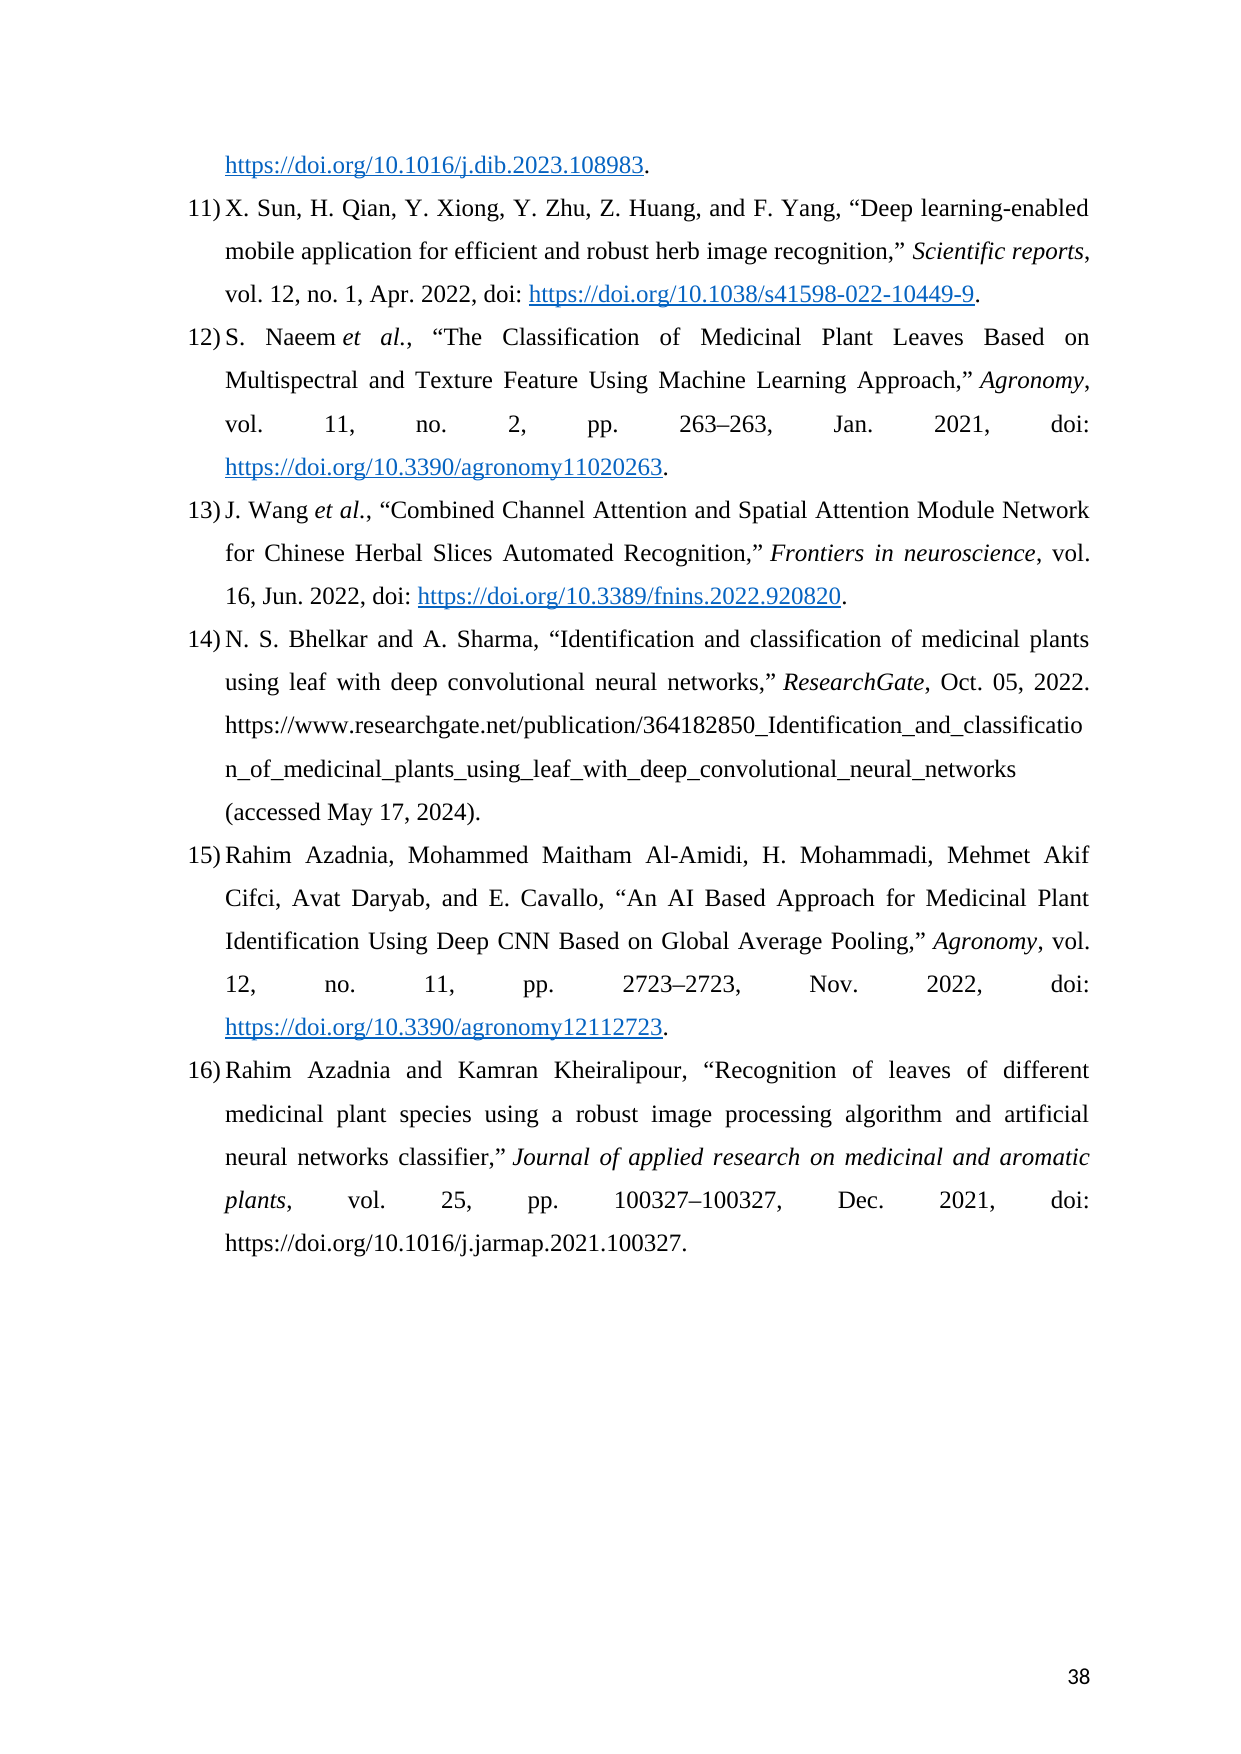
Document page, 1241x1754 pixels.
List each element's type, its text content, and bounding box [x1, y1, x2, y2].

list X. Sun, H. Qian, Y. Xiong, Y. Zhu, Z. Huang, and F. Yang, “Deep learning-enabled mobile application for efficient and robust herb image recognition,” Scientific reports, vol. 12, no. 1, Apr. 2022, doi: https://doi.org/10.1038/s41598-022-10449-9. [187, 193, 1090, 308]
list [187, 150, 1090, 179]
list N. S. Bhelkar and A. Sharma, “Identification and classification of medicinal plants using leaf with deep convolutional neural networks,” ResearchGate, Oct. 05, 2022. https://www.researchgate.net/publication/364182850_Identification_and_classification_of_medicinal_plants_using_leaf_with_deep_convolutional_neural_networks (accessed May 17, 2024). [187, 624, 1090, 826]
list J. Wang et al., “Combined Channel Attention and Spatial Attention Module Network for Chinese Herbal Slices Automated Recognition,” Frontiers in neuroscience, vol. 16, Jun. 2022, doi: https://doi.org/10.3389/fnins.2022.920820. [187, 495, 1090, 610]
list Rahim Azadnia and Kamran Kheiralipour, “Recognition of leaves of different medicinal plant species using a robust image processing algorithm and artificial neural networks classifier,” Journal of applied research on medicinal and aromatic plants, vol. 25, pp. 100327–100327, Dec. 2021, doi: https://doi.org/10.1016/j.jarmap.2021.100327. [187, 1056, 1090, 1257]
list S. Naeem et al., “The Classification of Medicinal Plant Leaves Based on Multispectral and Texture Feature Using Machine Learning Approach,” Agronomy, vol. 11, no. 2, pp. 263–263, Jan. 2021, doi: https://doi.org/10.3390/agronomy11020263. [187, 322, 1090, 481]
list Rahim Azadnia, Mohammed Maitham Al-Amidi, H. Mohammadi, Mehmet Akif Cifci, Avat Daryab, and E. Cavallo, “An AI Based Approach for Medicinal Plant Identification Using Deep CNN Based on Global Average Pooling,” Agronomy, vol. 12, no. 11, pp. 2723–2723, Nov. 2022, doi: https://doi.org/10.3390/agronomy12112723. [187, 840, 1090, 1041]
